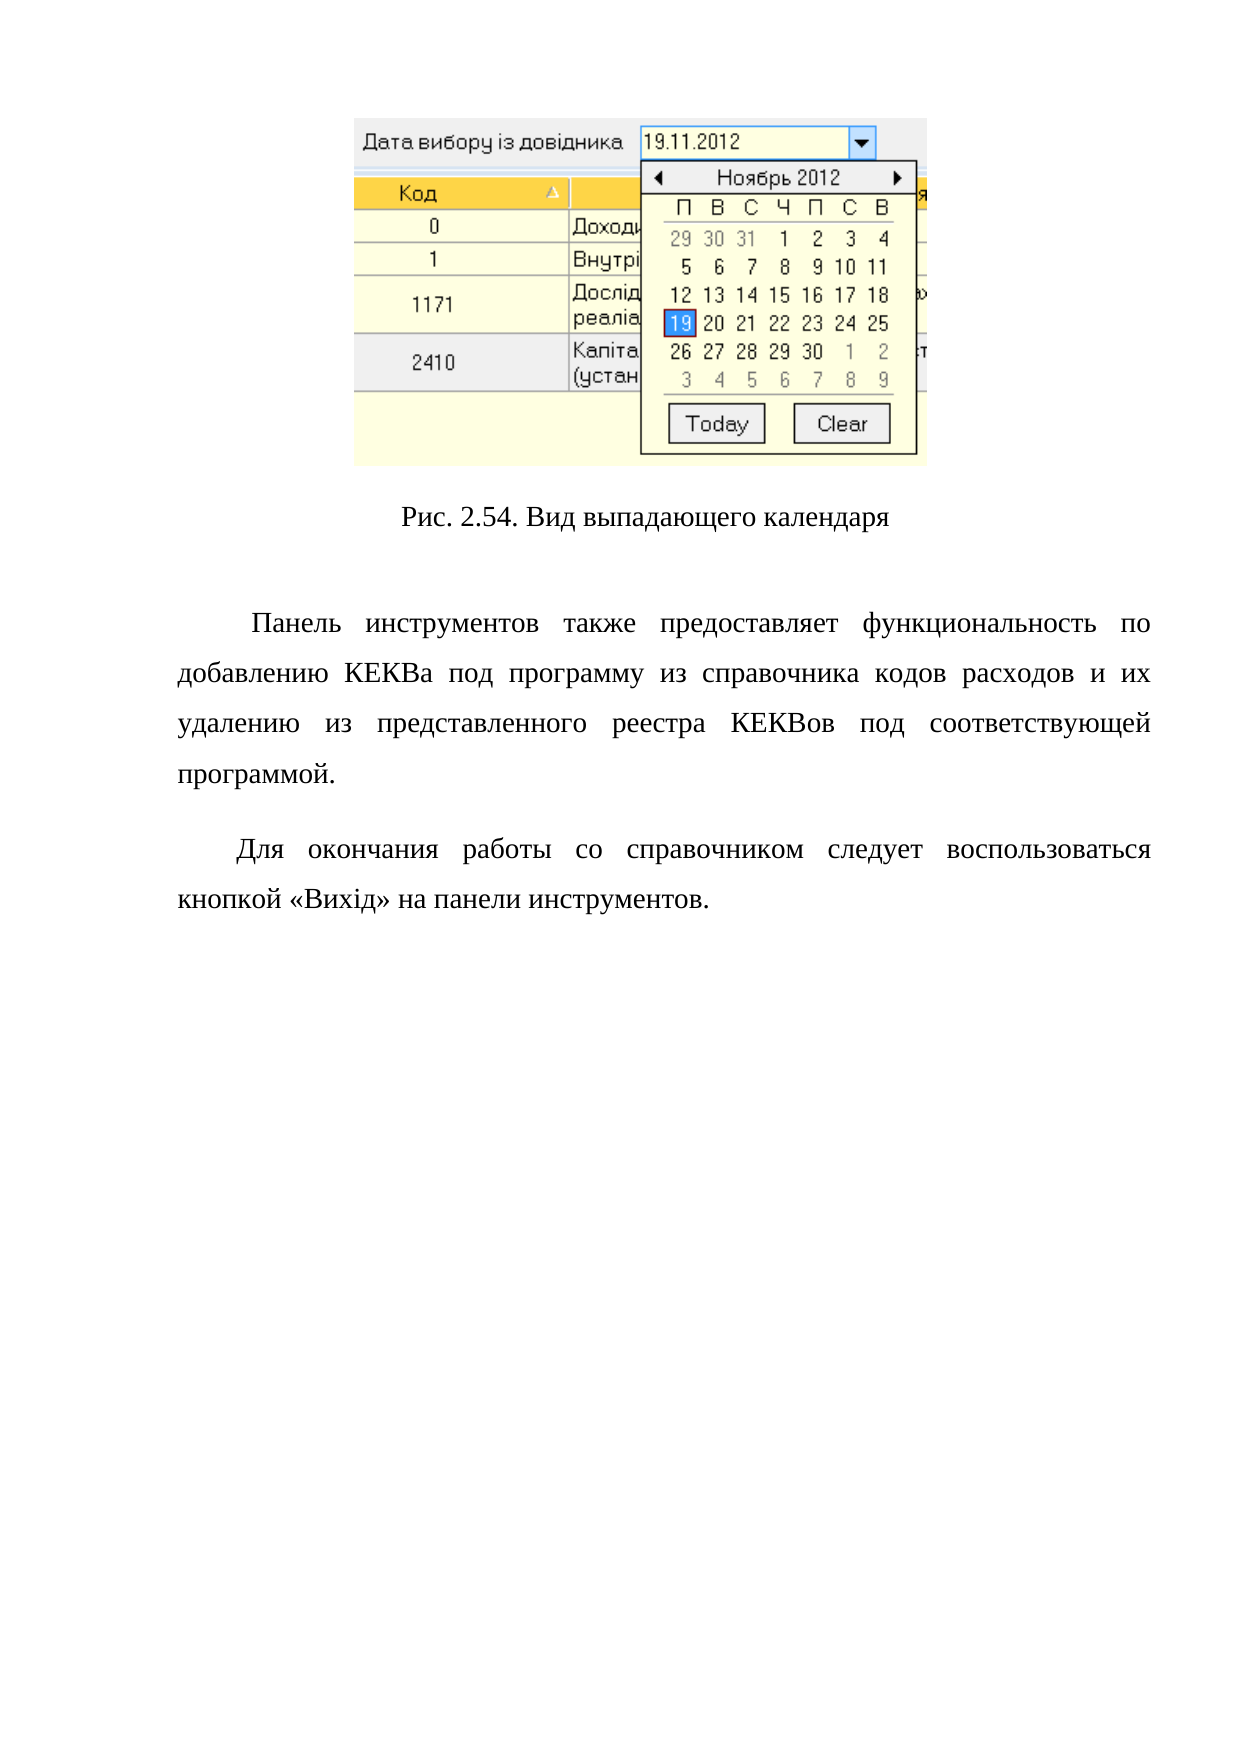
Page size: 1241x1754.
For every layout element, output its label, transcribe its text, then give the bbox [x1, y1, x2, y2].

title Для окончания работы со справочником следует воспользоваться кнопкой «Вихід» на панели инструментов. [177, 831, 1152, 915]
picture [354, 118, 927, 466]
title Панель инструментов также предоставляет функциональность по добавлению КЕКВа под программу из справочника кодов расходов и их удалению из представленного реестра КЕКВов под соответствующей программой. [177, 605, 1152, 789]
